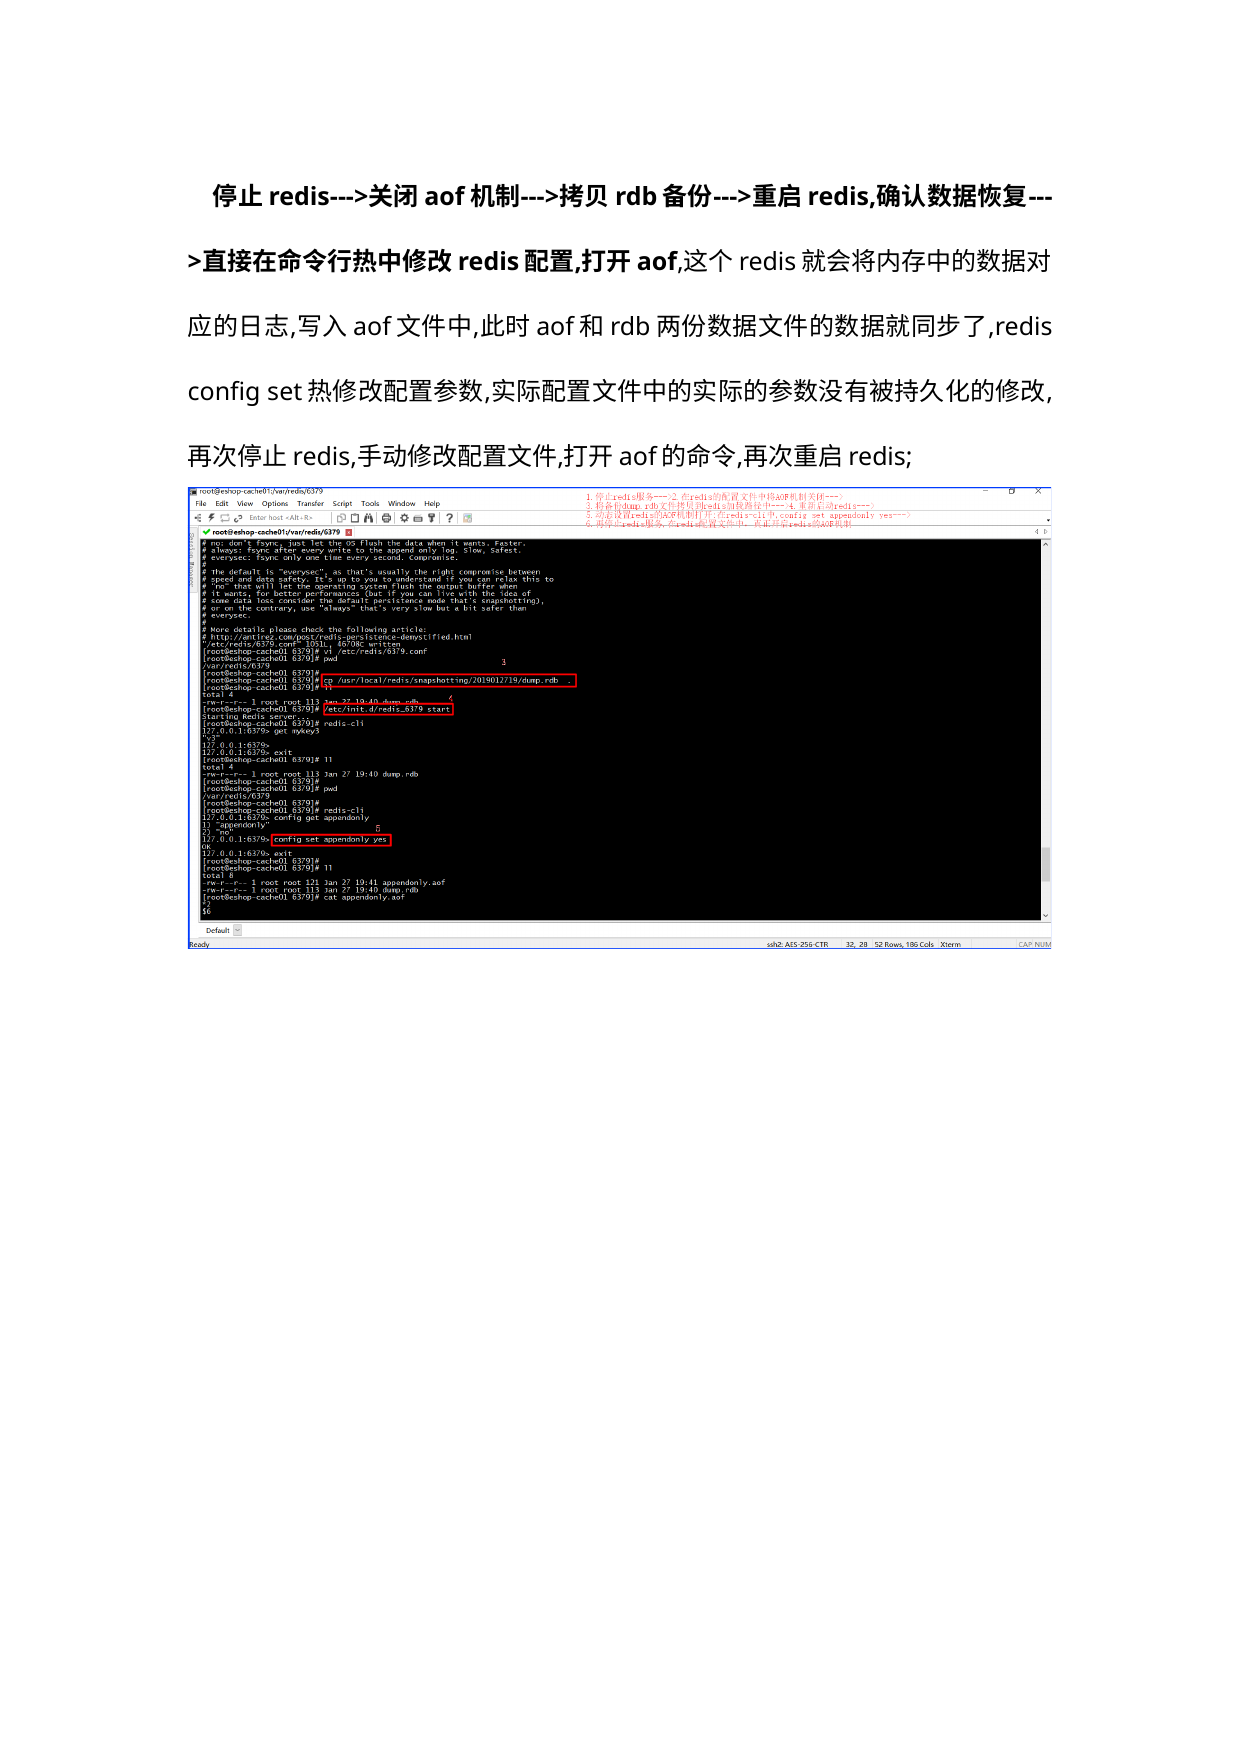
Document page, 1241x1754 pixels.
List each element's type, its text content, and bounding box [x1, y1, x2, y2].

picture [187, 487, 1052, 949]
text 停止redis--->关闭aof机制--->拷贝rdb备份--->重启redis,确认数据恢复--->直接在命令行热中修改redis配置,打开aof,这个redis就会将内存中的数据对应的日志,写入aof文件中,此时aof和rdb两份数据文件的数据就同步了,redis config set热修改配置参数,实际配置文件中的实际的参数没有被持久化的修改,再次停止redis,手动修改配置文件,打开aof的命令,再次重启redis; [187, 162, 1053, 487]
